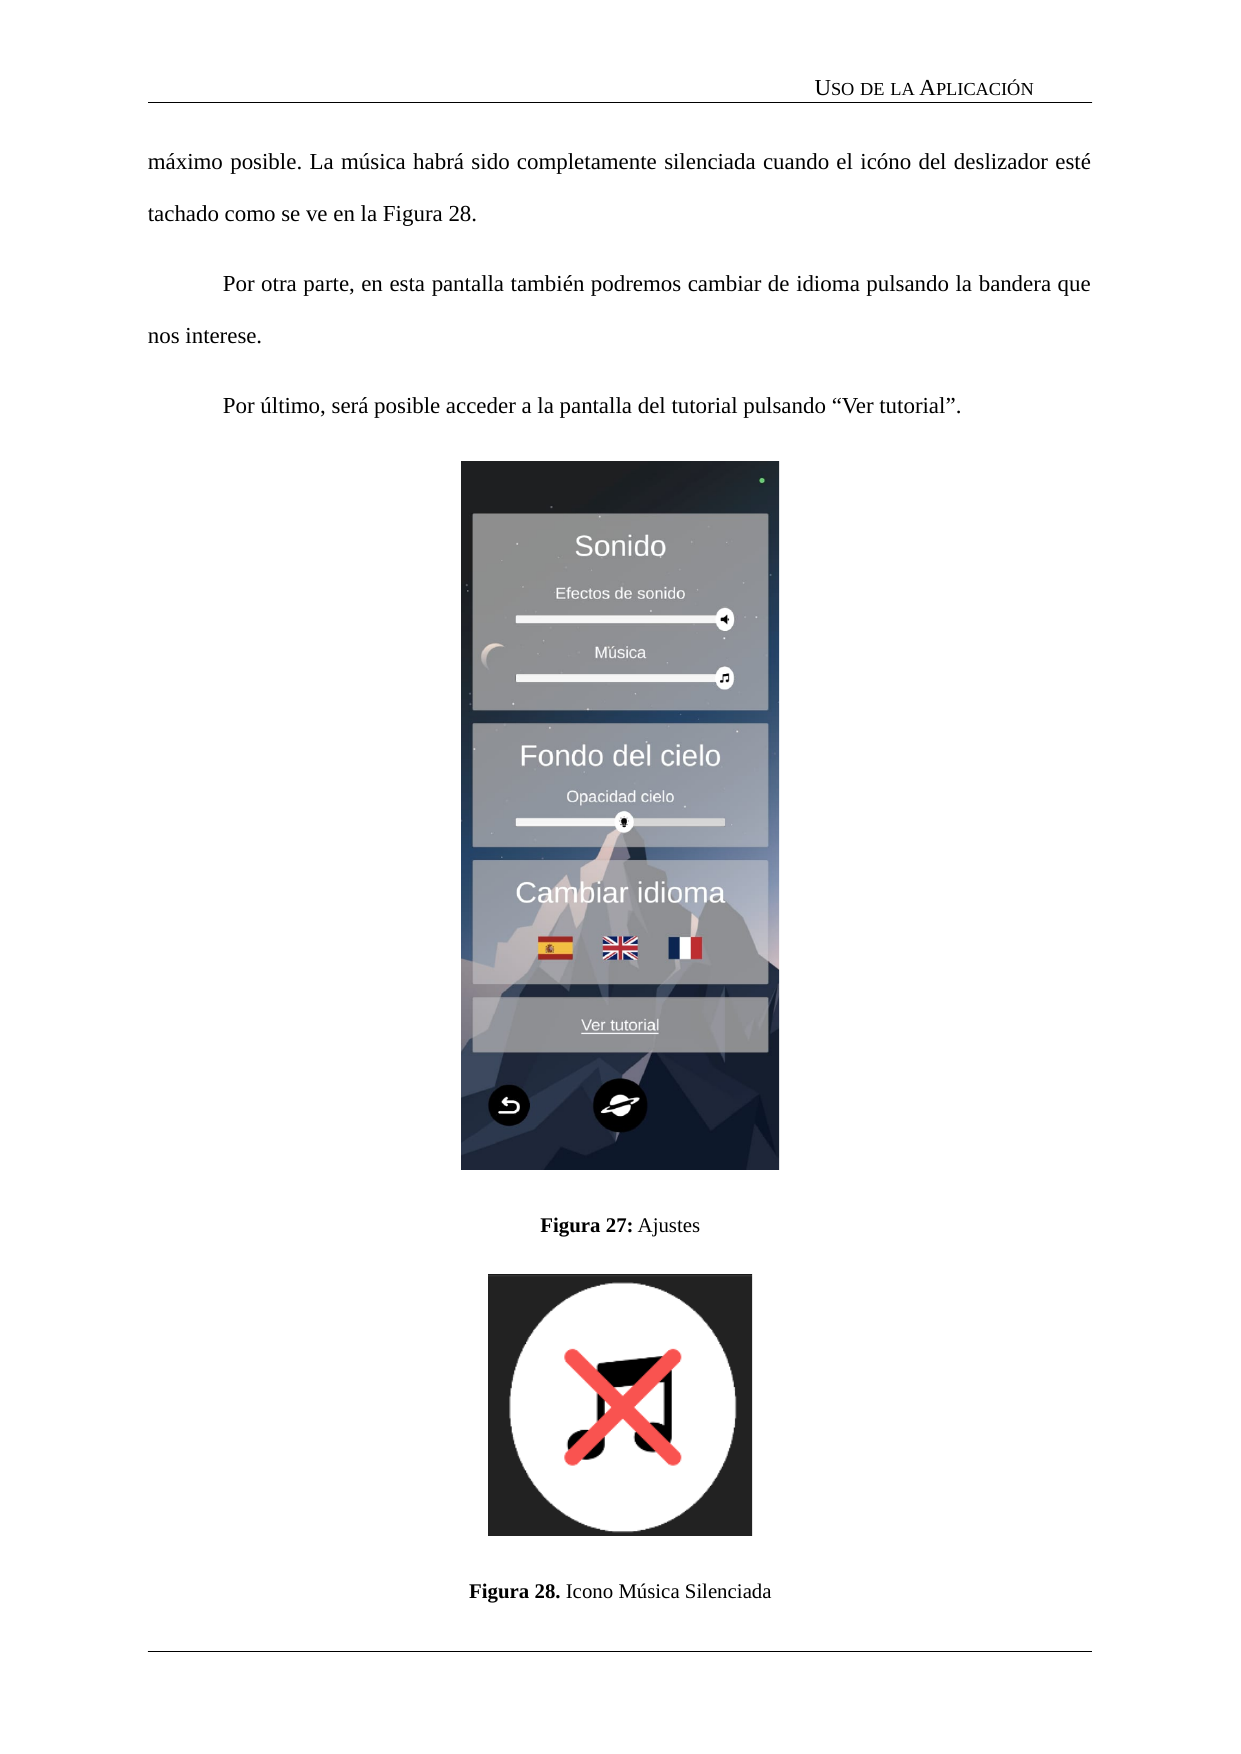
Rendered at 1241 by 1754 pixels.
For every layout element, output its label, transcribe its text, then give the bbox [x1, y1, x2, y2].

picture [488, 1274, 753, 1536]
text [148, 148, 1092, 227]
text Figura 27: Ajustes [148, 1213, 1092, 1237]
picture [461, 461, 780, 1170]
text Por otra parte, en esta pantalla también podremos cambiar de idioma pulsando la bandera que nos interese. [148, 270, 1092, 349]
text Por último, será posible acceder a la pantalla del tutorial pulsando “Ver tutorial”. [148, 392, 1092, 418]
text Figura 28. Icono Música Silenciada [148, 1579, 1092, 1603]
